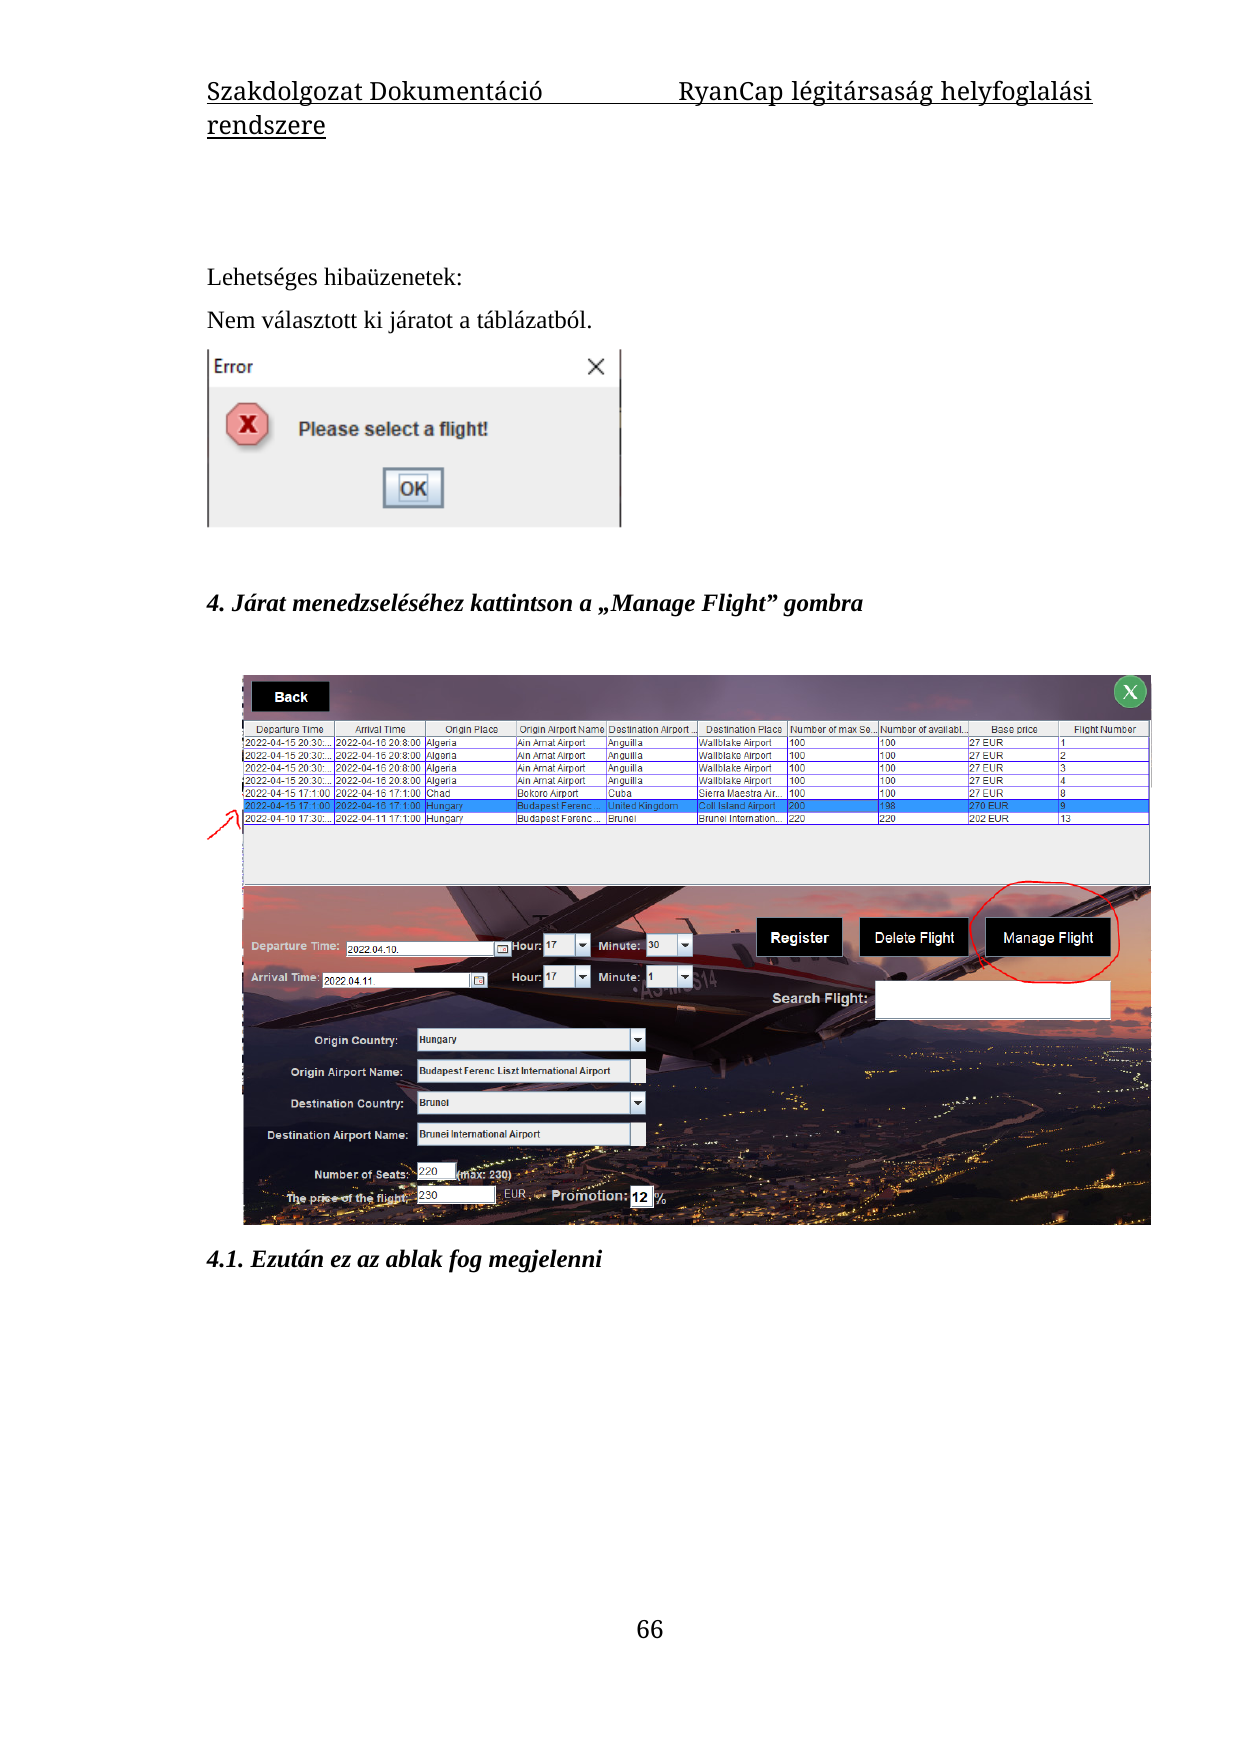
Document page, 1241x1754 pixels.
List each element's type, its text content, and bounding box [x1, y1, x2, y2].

picture [206, 674, 1152, 1227]
text Nem választott ki járatot a táblázatból. [207, 305, 1093, 334]
picture [206, 348, 623, 529]
text Lehetséges hibaüzenetek: [207, 262, 1093, 291]
text 4.1. Ezután ez az ablak fog megjelenni [207, 1244, 1093, 1273]
text 4. Járat menedzseléséhez kattintson a „Manage Flight” gombra [207, 588, 1093, 617]
